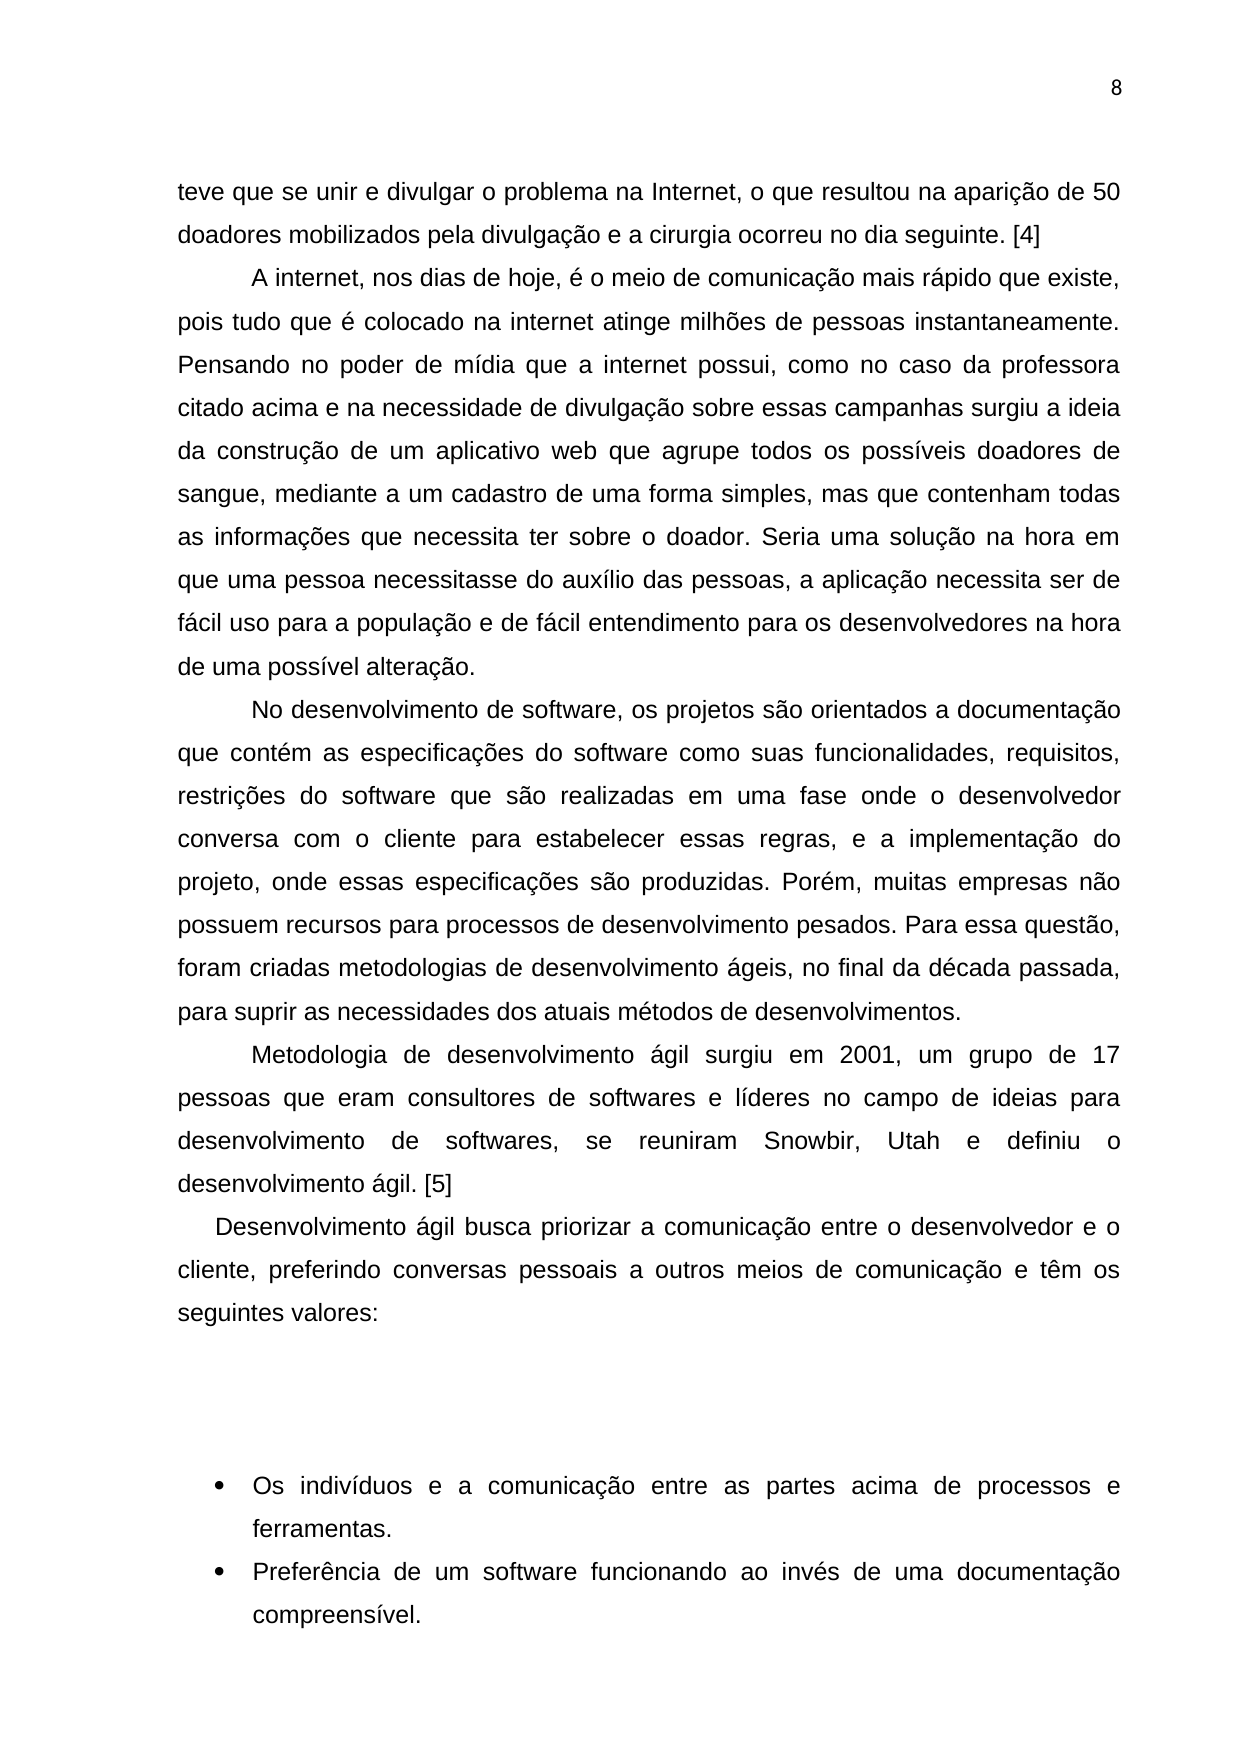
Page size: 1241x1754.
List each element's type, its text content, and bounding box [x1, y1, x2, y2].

text No desenvolvimento de software, os projetos são orientados a documentação que contém as especificações do software como suas funcionalidades, requisitos, restrições do software que são realizadas em uma fase onde o desenvolvedor conversa com o cliente para estabelecer essas regras, e a implementação do projeto, onde essas especificações são produzidas. Porém, muitas empresas não possuem recursos para processos de desenvolvimento pesados. Para essa questão, foram criadas metodologias de desenvolvimento ágeis, no final da década passada, para suprir as necessidades dos atuais métodos de desenvolvimentos. [177, 695, 1122, 1025]
text A internet, nos dias de hoje, é o meio de comunicação mais rápido que existe, pois tudo que é colocado na internet atinge milhões de pessoas instantaneamente. Pensando no poder de mídia que a internet possui, como no caso da professora citado acima e na necessidade de divulgação sobre essas campanhas surgiu a ideia da construção de um aplicativo web que agrupe todos os possíveis doadores de sangue, mediante a um cadastro de uma forma simples, mas que contenham todas as informações que necessita ter sobre o doador. Seria uma solução na hora em que uma pessoa necessitasse do auxílio das pessoas, a aplicação necessita ser de fácil uso para a população e de fácil entendimento para os desenvolvedores na hora de uma possível alteração. [177, 263, 1122, 680]
text Metodologia de desenvolvimento ágil surgiu em 2001, um grupo de 17 pessoas que eram consultores de softwares e líderes no campo de ideias para desenvolvimento de softwares, se reuniram Snowbir, Utah e definiu o desenvolvimento ágil. [5] [177, 1040, 1122, 1198]
list Os indivíduos e a comunicação entre as partes acima de processos e ferramentas. [215, 1471, 1122, 1543]
list Preferência de um software funcionando ao invés de uma documentação compreensível. [215, 1557, 1122, 1629]
text Desenvolvimento ágil busca priorizar a comunicação entre o desenvolvedor e o cliente, preferindo conversas pessoais a outros meios de comunicação e têm os seguintes valores: [177, 1212, 1122, 1327]
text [177, 177, 1122, 249]
